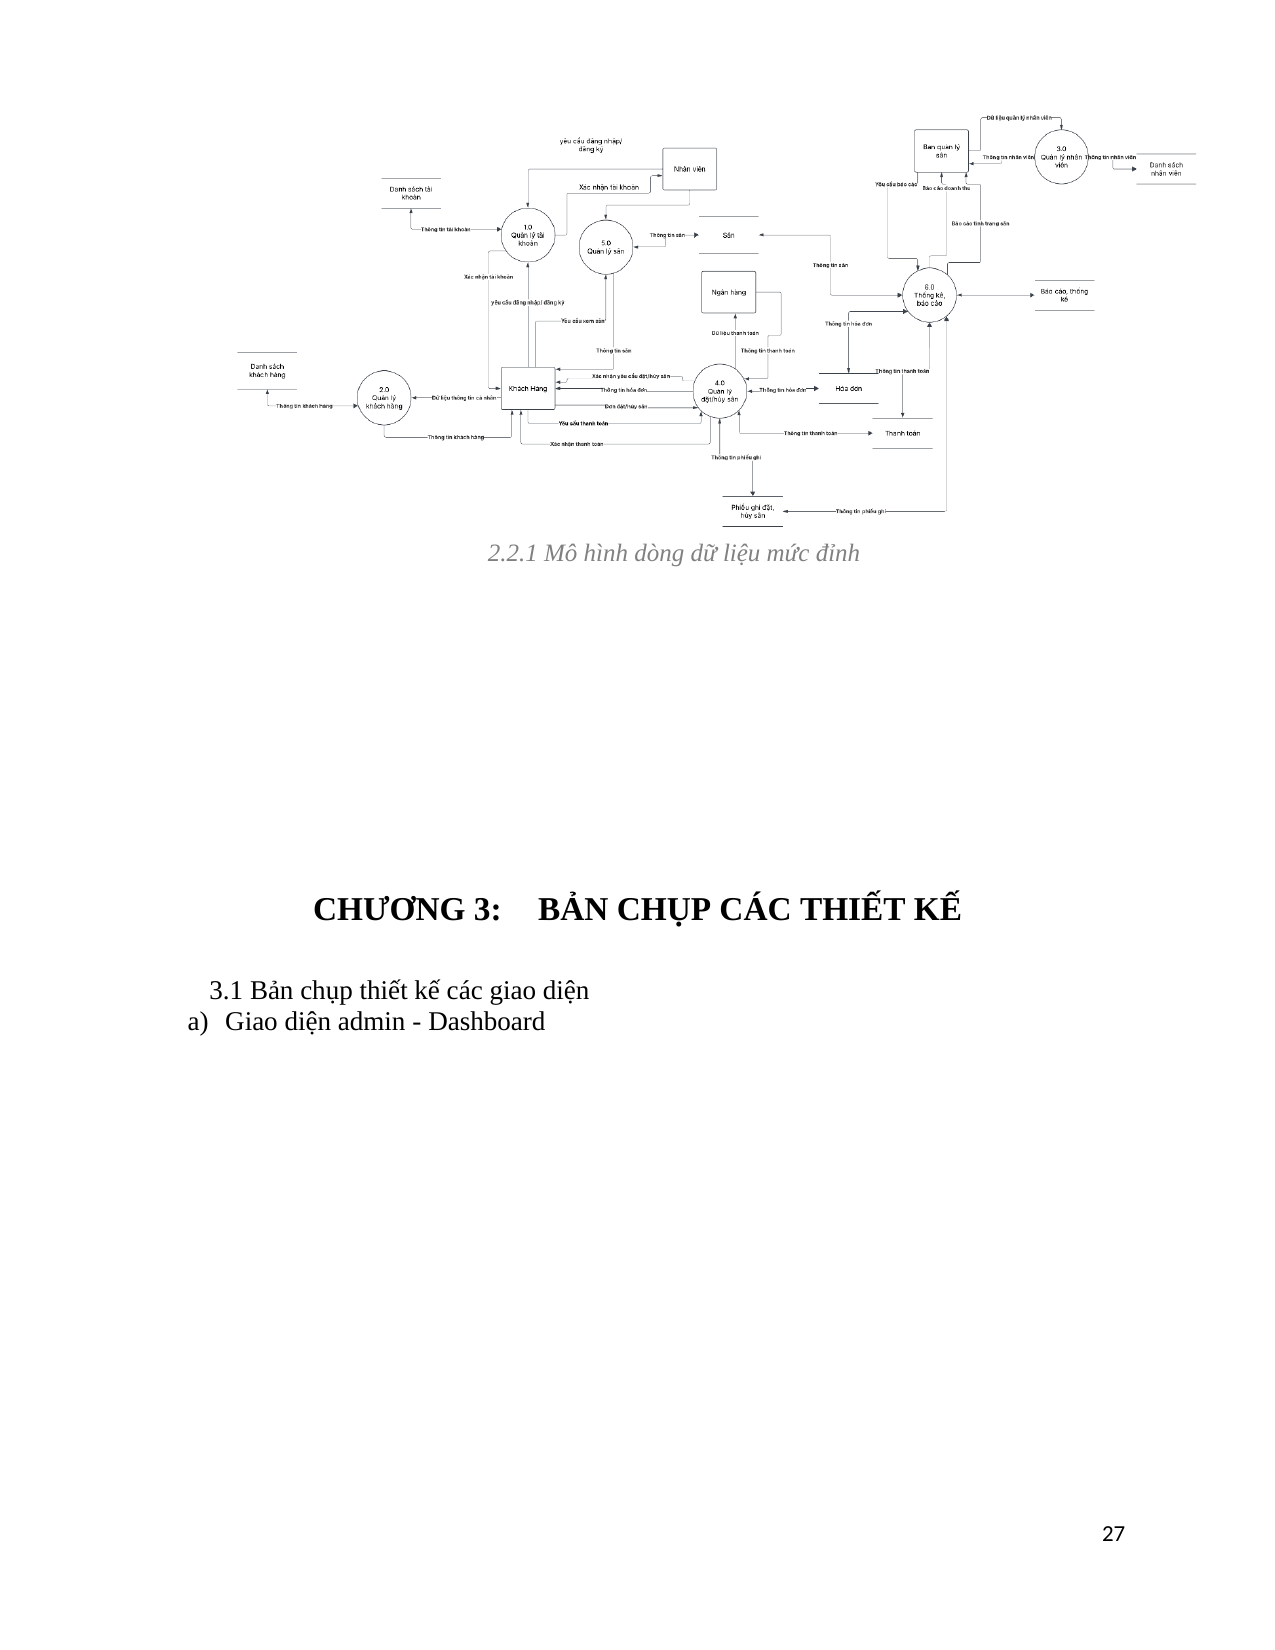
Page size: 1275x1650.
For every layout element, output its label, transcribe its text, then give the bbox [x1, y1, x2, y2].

subtitle BẢN CHỤP CÁC THIẾT KẾ [150, 889, 1125, 927]
picture [225, 103, 1208, 538]
list Giao diện admin - Dashboard [187, 1005, 1125, 1037]
text 2.2.1 Mô hình dòng dữ liệu mức đỉnh [225, 538, 1125, 567]
subtitle Bản chụp thiết kế các giao diện [209, 974, 1125, 1005]
